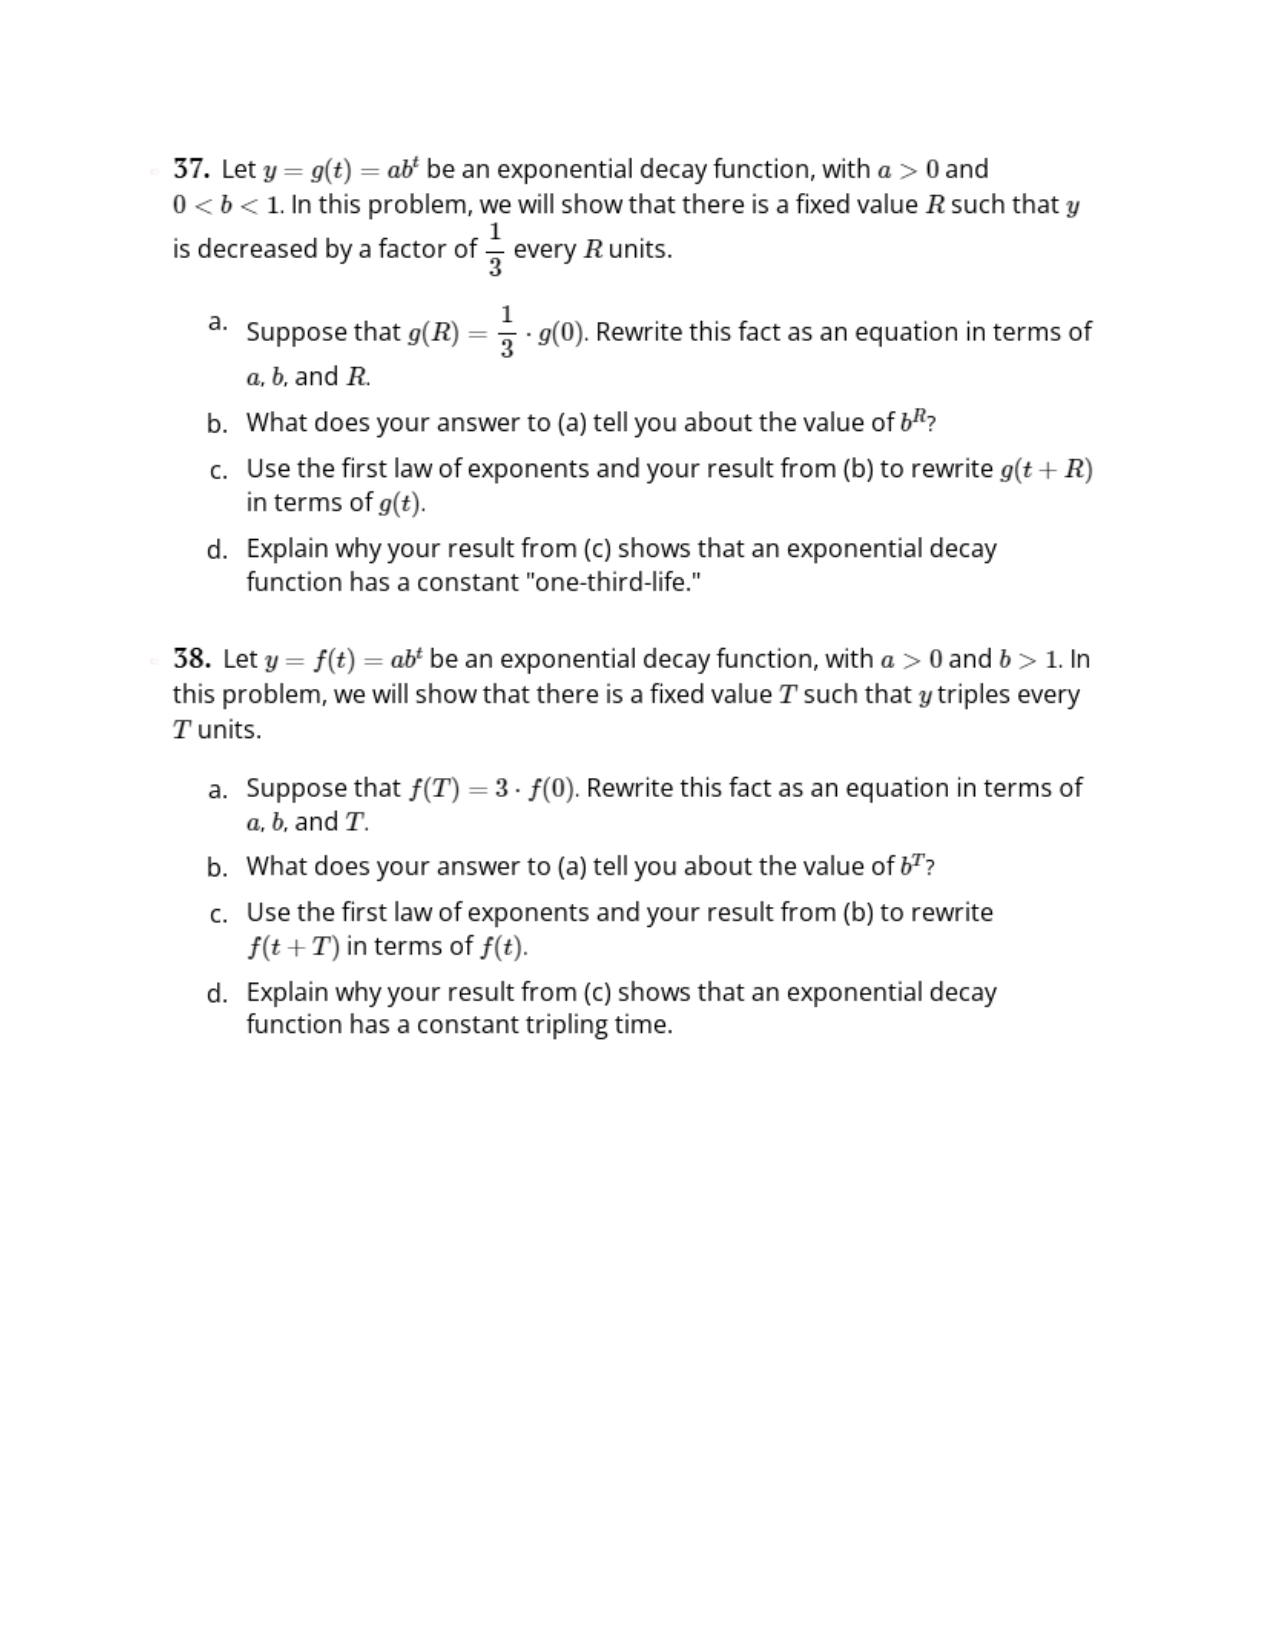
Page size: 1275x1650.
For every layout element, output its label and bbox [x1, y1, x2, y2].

picture [150, 150, 1125, 1058]
